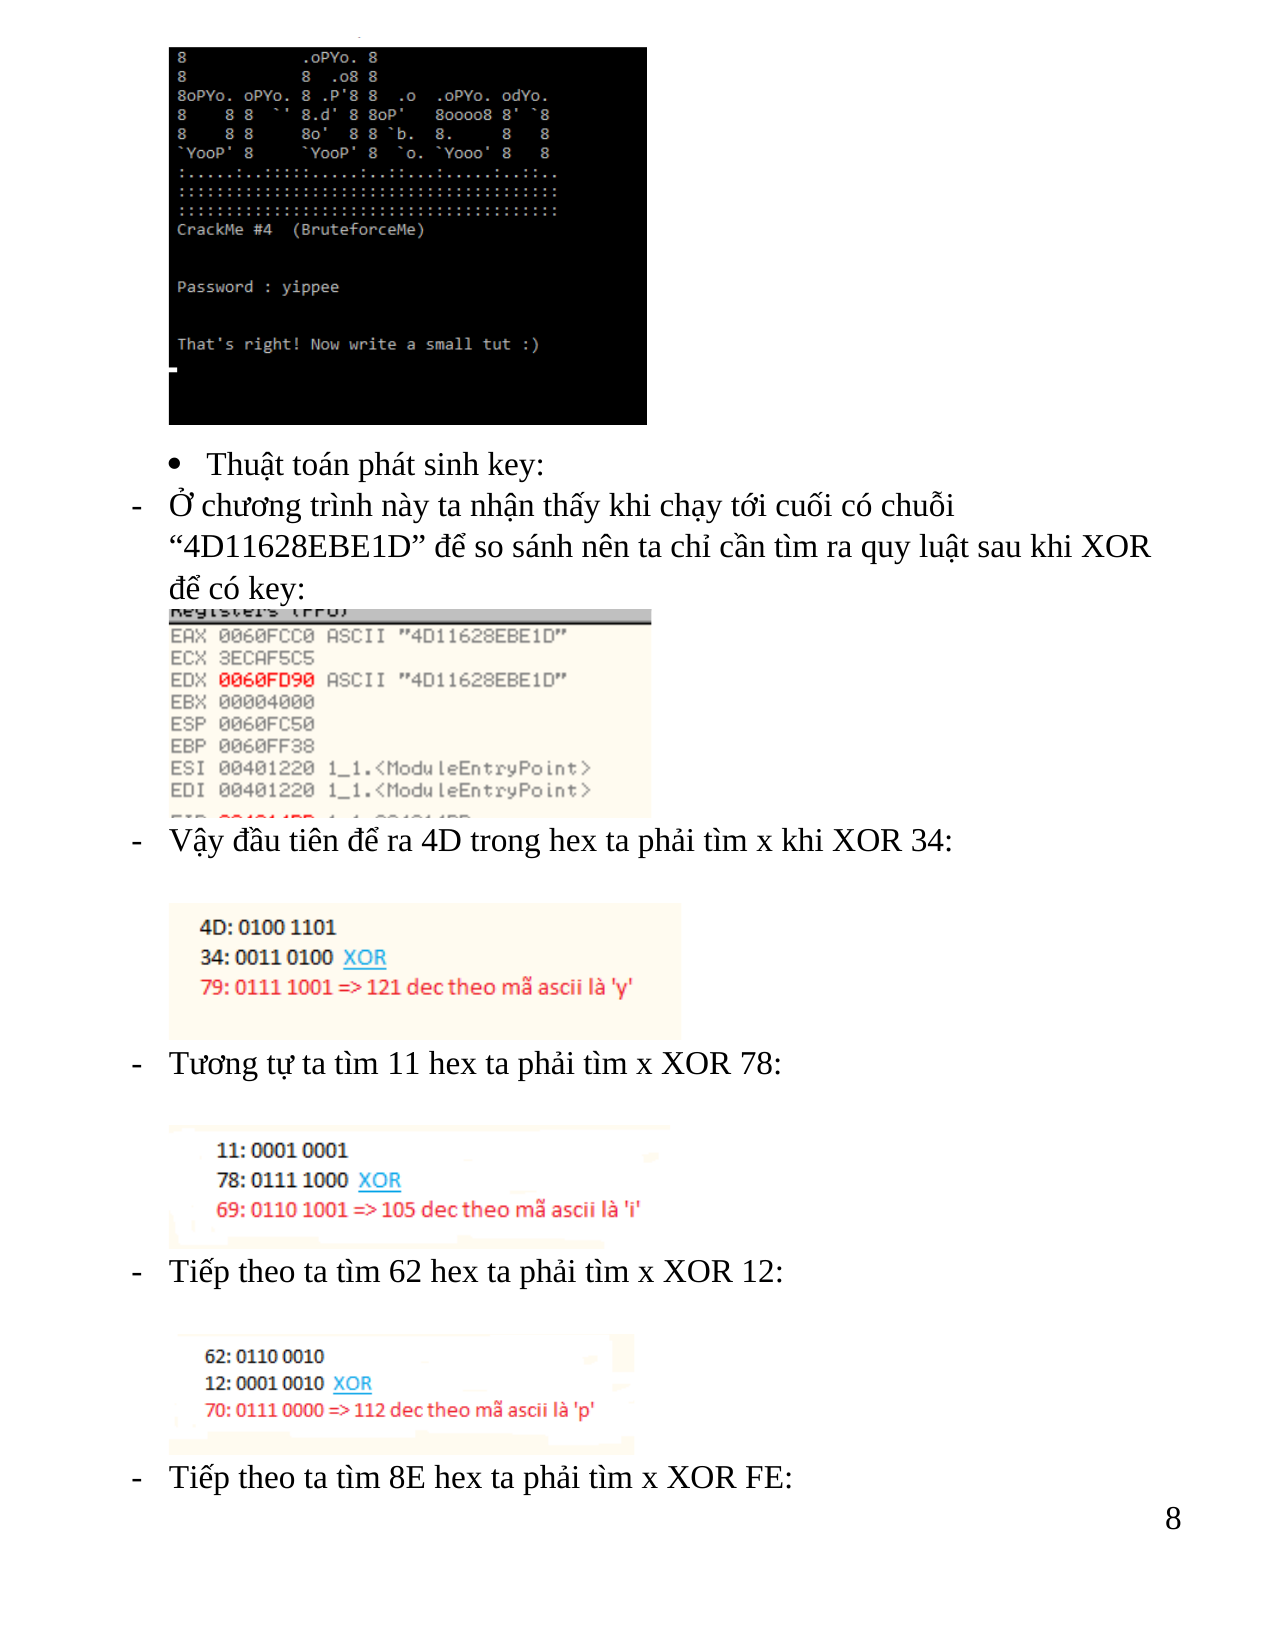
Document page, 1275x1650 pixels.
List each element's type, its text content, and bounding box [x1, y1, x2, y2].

picture [168, 903, 682, 1040]
list Thuật toán phát sinh key: [169, 444, 1181, 482]
list Tiếp theo ta tìm 62 hex ta phải tìm x XOR 12: [131, 1252, 1181, 1290]
picture [168, 1334, 635, 1455]
picture [168, 37, 647, 425]
list Ở chương trình này ta nhận thấy khi chạy tới cuối có chuỗi “4D11628EBE1D” để so sánh nên ta chỉ cần tìm ra quy luật sau khi XOR để có key: [131, 485, 1181, 606]
picture [168, 1125, 671, 1249]
list Tương tự ta tìm 11 hex ta phải tìm x XOR 78: [131, 1043, 1181, 1081]
list Vậy đầu tiên để ra 4D trong hex ta phải tìm x khi XOR 34: [131, 820, 1181, 859]
picture [168, 609, 652, 818]
list Tiếp theo ta tìm 8E hex ta phải tìm x XOR FE: [131, 1458, 1181, 1496]
